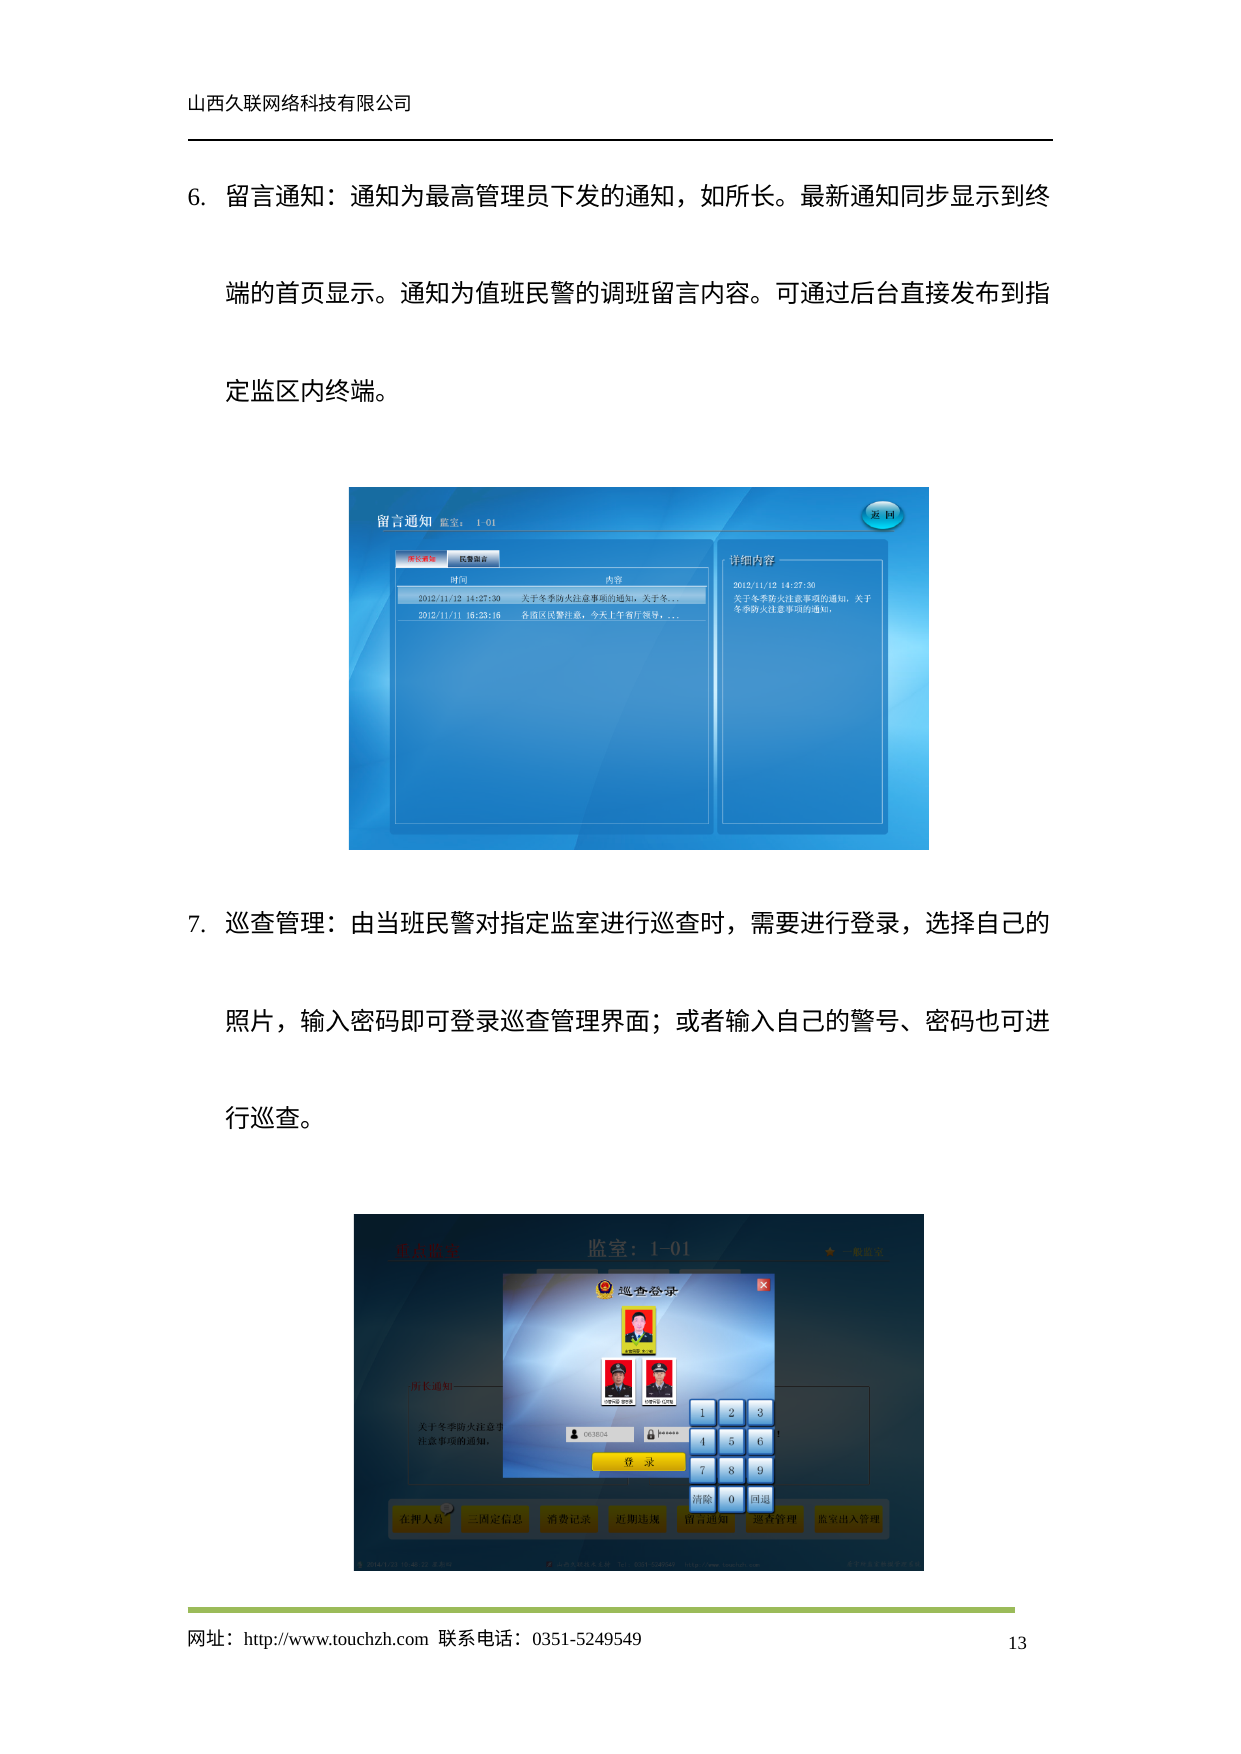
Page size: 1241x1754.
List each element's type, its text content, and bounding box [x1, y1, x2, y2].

picture [348, 487, 929, 850]
picture [353, 1214, 924, 1571]
list 留言通知：通知为最高管理员下发的通知，如所长。最新通知同步显示到终端的首页显示。通知为值班民警的调班留言内容。可通过后台直接发布到指定监区内终端。 [187, 162, 1053, 422]
list 巡查管理：由当班民警对指定监室进行巡查时，需要进行登录，选择自己的照片，输入密码即可登录巡查管理界面；或者输入自己的警号、密码也可进行巡查。 [187, 889, 1053, 1149]
